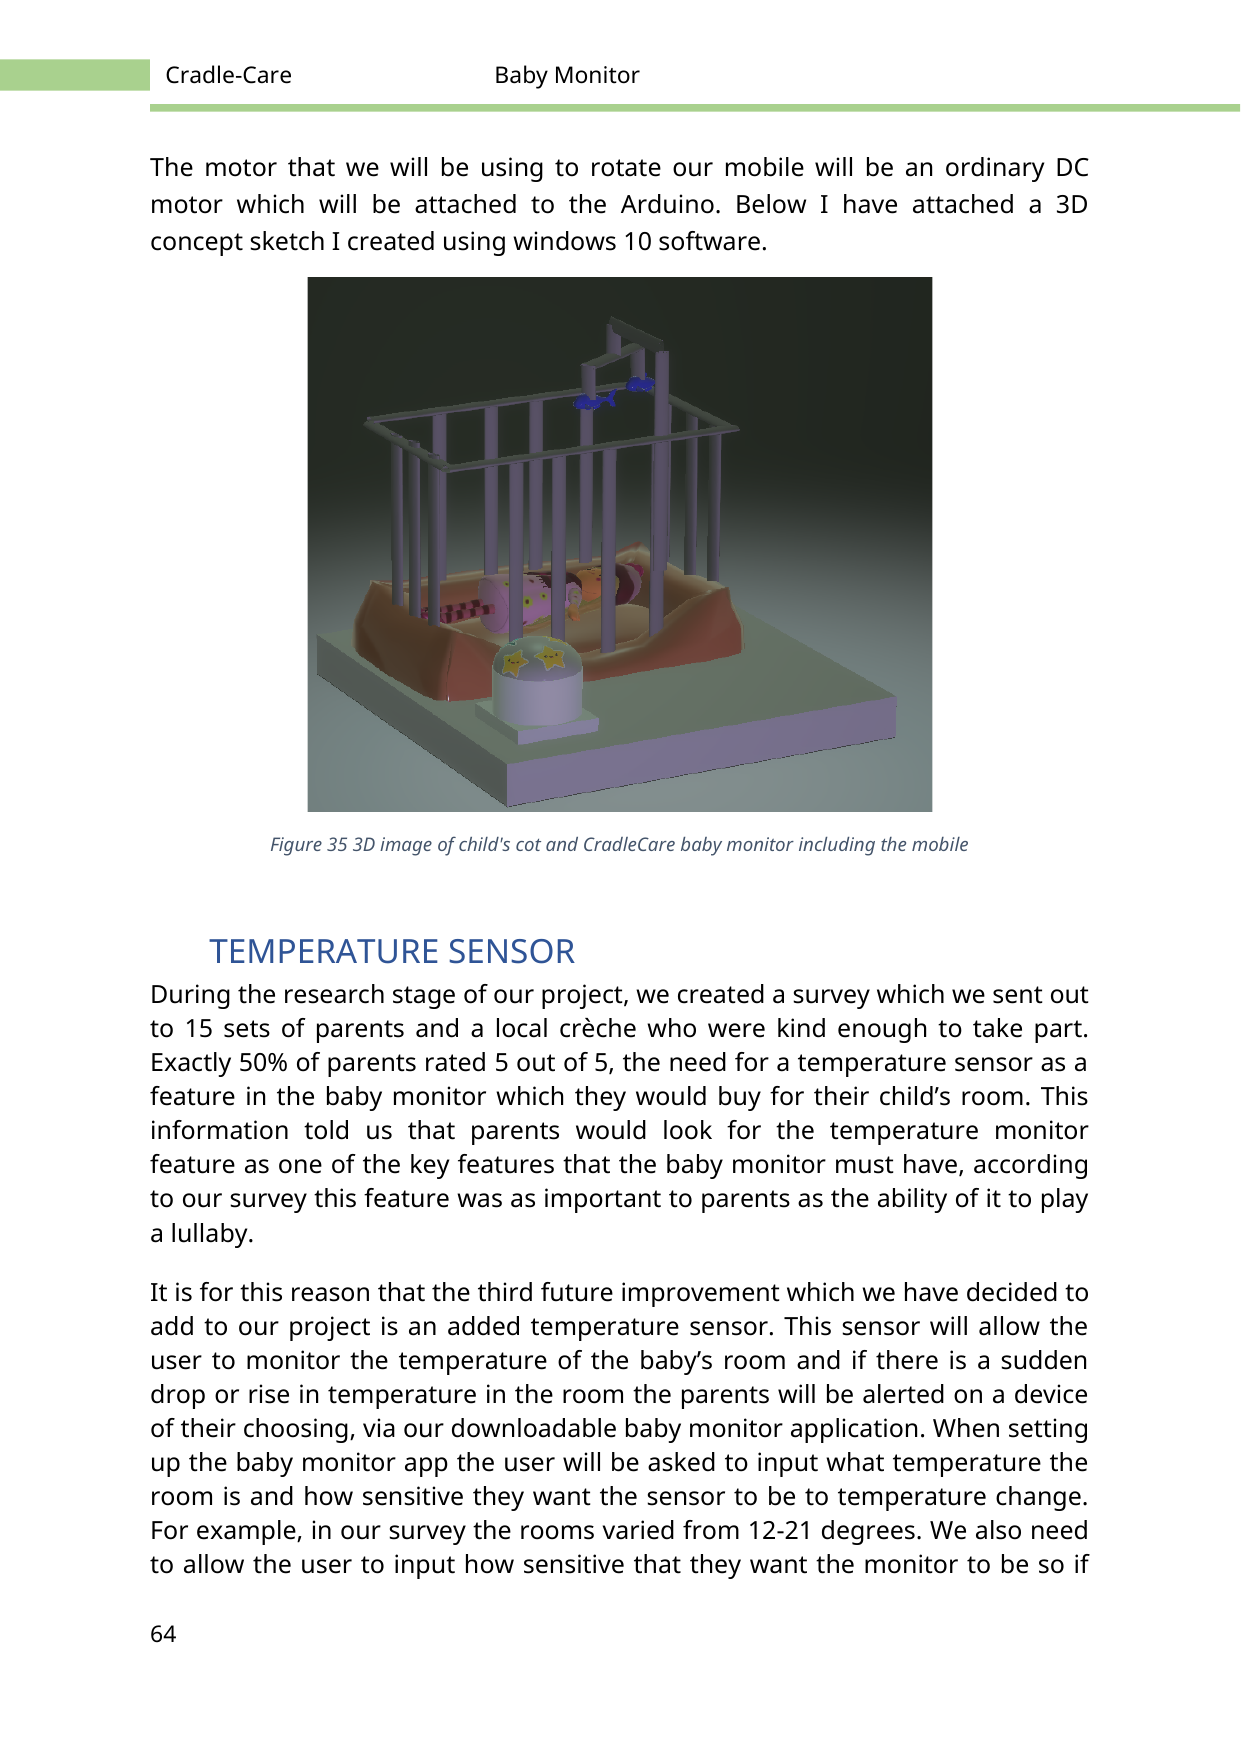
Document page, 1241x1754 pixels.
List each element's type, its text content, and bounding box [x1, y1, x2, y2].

text Figure 36 3D image of child's cot and CradleCare baby monitor including the mobile [150, 831, 1090, 857]
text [150, 1274, 1090, 1581]
subtitle TEMPERATURE SENSOR [150, 928, 1090, 973]
text The motor that we will be using to rotate our mobile will be an ordinary DC motor which will be attached to the Arduino. Below I have attached a 3D concept sketch I created using windows 10 software. [150, 150, 1090, 258]
picture [307, 277, 933, 812]
text During the research stage of our project, we created a survey which we sent out to 15 sets of parents and a local crèche who were kind enough to take part. Exactly 50% of parents rated 5 out of 5, the need for a temperature sensor as a feature in the baby monitor which they would buy for their child’s room. This information told us that parents would look for the temperature monitor feature as one of the key features that the baby monitor must have, according to our survey this feature was as important to parents as the ability of it to play a lullaby. [150, 977, 1090, 1249]
